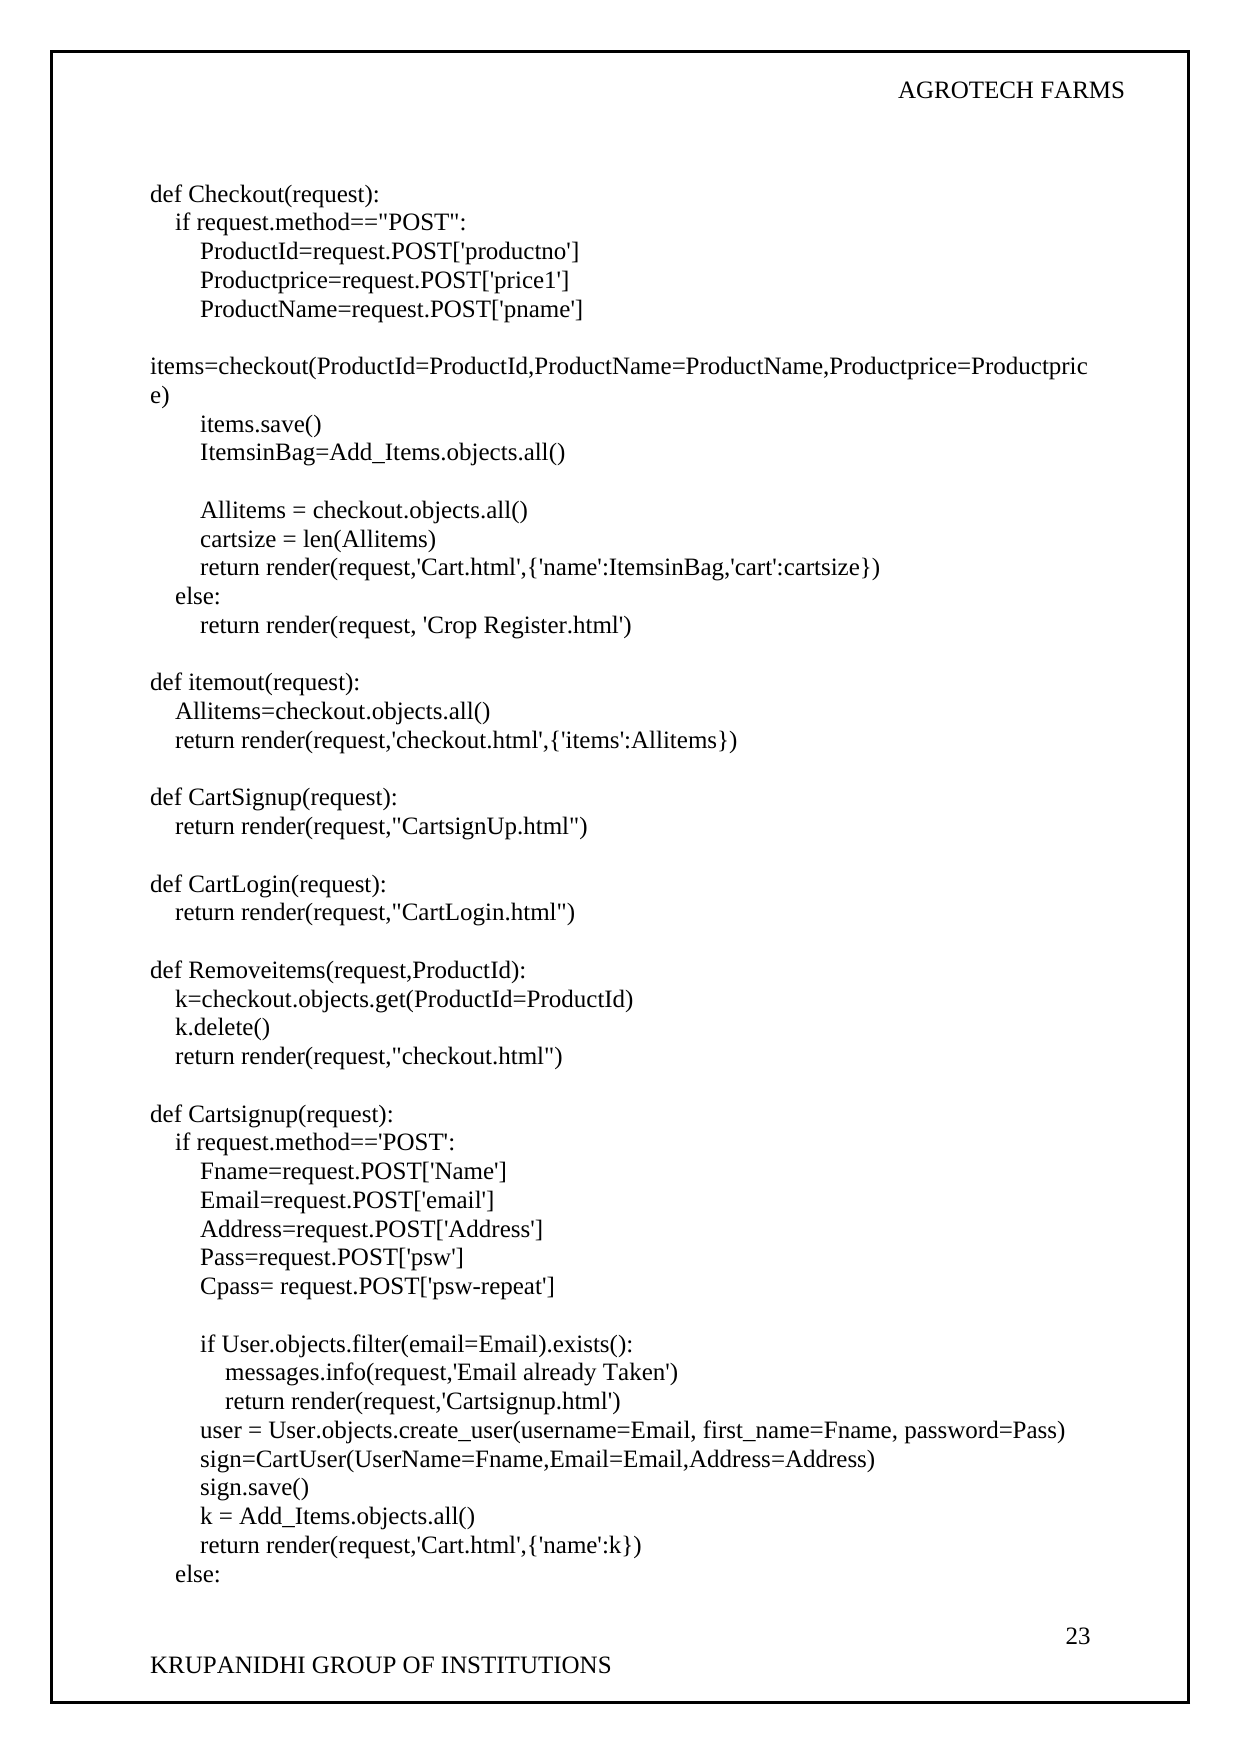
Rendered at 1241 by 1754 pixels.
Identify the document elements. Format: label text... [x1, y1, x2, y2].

text return render(request,'checkout.html',{'items':Allitems}) [150, 725, 1090, 754]
text def CartLogin(request): [150, 869, 1090, 897]
text Allitems = checkout.objects.all() [150, 495, 1090, 524]
text return render(request,'Cart.html',{'name':k}) [150, 1530, 1090, 1559]
text return render(request,"checkout.html") [150, 1041, 1090, 1070]
text if User.objects.filter(email=Email).exists(): [150, 1329, 1090, 1357]
text Cpass= request.POST['psw-repeat'] [150, 1271, 1090, 1300]
text messages.info(request,'Email already Taken') [150, 1357, 1090, 1386]
text items.save() [150, 409, 1090, 437]
text user = User.objects.create_user(username=Email, first_name=Fname, password=Pass) [150, 1415, 1090, 1444]
text k = Add_Items.objects.all() [150, 1501, 1090, 1530]
text def Cartsignup(request): [150, 1099, 1090, 1127]
text else: [150, 581, 1090, 610]
text return render(request,'Cart.html',{'name':ItemsinBag,'cart':cartsize}) [150, 552, 1090, 581]
text Address=request.POST['Address'] [150, 1214, 1090, 1242]
text ItemsinBag=Add_Items.objects.all() [150, 437, 1090, 466]
text sign.save() [150, 1472, 1090, 1501]
text k.delete() [150, 1012, 1090, 1041]
text return render(request,"CartsignUp.html") [150, 811, 1090, 840]
text if request.method=='POST': [150, 1127, 1090, 1156]
text Email=request.POST['email'] [150, 1185, 1090, 1214]
text Allitems=checkout.objects.all() [150, 696, 1090, 725]
text def itemout(request): [150, 667, 1090, 696]
text items=checkout(ProductId=ProductId,ProductName=ProductName,Productprice=Productprice) [150, 322, 1090, 409]
text ProductId=request.POST['productno'] [150, 236, 1090, 265]
text def CartSignup(request): [150, 782, 1090, 811]
text return render(request, 'Crop Register.html') [150, 610, 1090, 639]
text Fname=request.POST['Name'] [150, 1156, 1090, 1185]
text Pass=request.POST['psw'] [150, 1242, 1090, 1271]
text k=checkout.objects.get(ProductId=ProductId) [150, 984, 1090, 1012]
text Productprice=request.POST['price1'] [150, 265, 1090, 294]
text def Removeitems(request,ProductId): [150, 955, 1090, 984]
text if request.method=="POST": [150, 207, 1090, 236]
text return render(request,'Cartsignup.html') [150, 1386, 1090, 1415]
text cartsize = len(Allitems) [150, 524, 1090, 552]
text ProductName=request.POST['pname'] [150, 294, 1090, 322]
text return render(request,"CartLogin.html") [150, 897, 1090, 926]
text else: [150, 1559, 1090, 1587]
text sign=CartUser(UserName=Fname,Email=Email,Address=Address) [150, 1444, 1090, 1472]
text def Checkout(request): [150, 179, 1090, 207]
